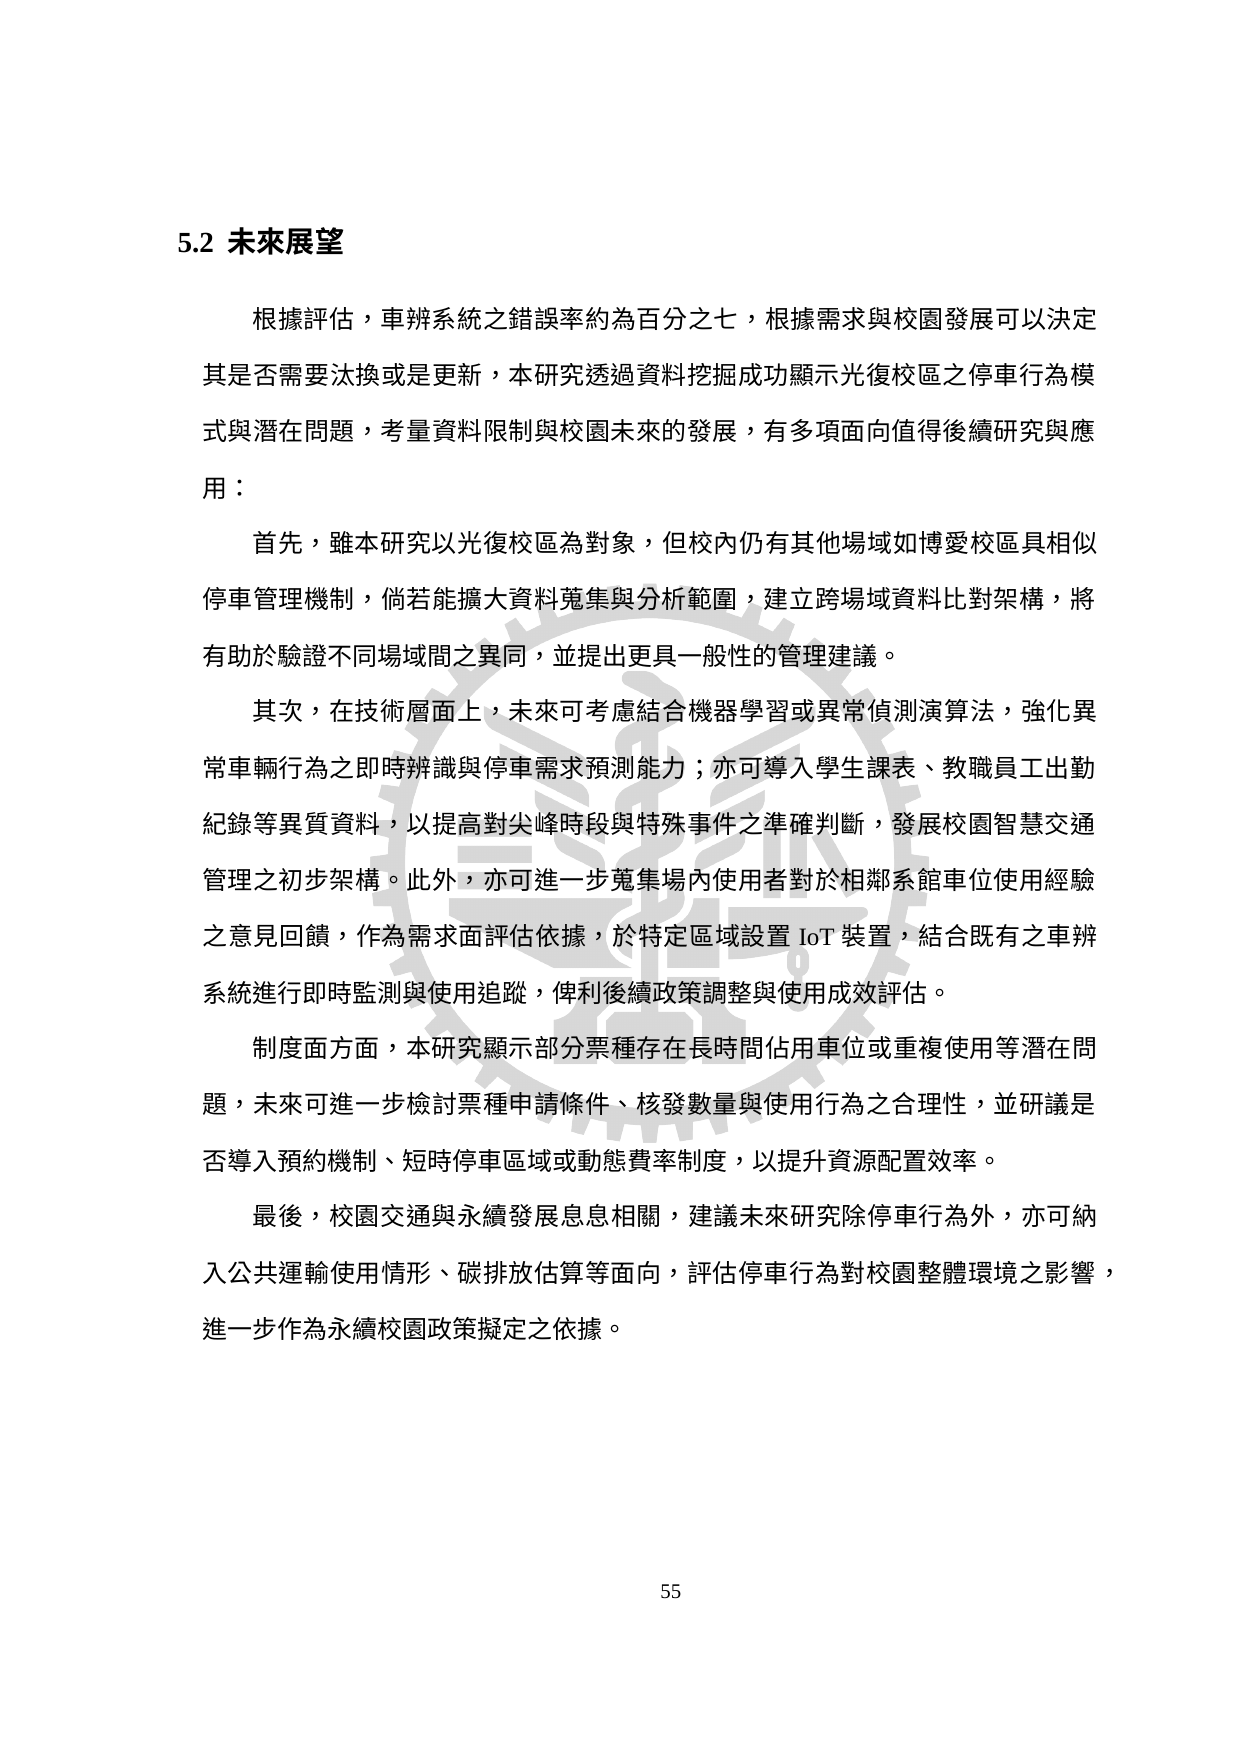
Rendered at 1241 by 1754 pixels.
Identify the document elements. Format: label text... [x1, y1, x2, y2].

subtitle 未來展望 [177, 202, 1097, 277]
text 根據評估，車辨系統之錯誤率約為百分之七，根據需求與校園發展可以決定其是否需要汰換或是更新，本研究透過資料挖掘成功顯示光復校區之停車行為模式與潛在問題，考量資料限制與校園未來的發展，有多項面向值得後續研究與應用： [202, 299, 1097, 505]
text 首先，雖本研究以光復校區為對象，但校內仍有其他場域如博愛校區具相似停車管理機制，倘若能擴大資料蒐集與分析範圍，建立跨場域資料比對架構，將有助於驗證不同場域間之異同，並提出更具一般性的管理建議。 [202, 523, 1097, 673]
text 其次，在技術層面上，未來可考慮結合機器學習或異常偵測演算法，強化異常車輛行為之即時辨識與停車需求預測能力；亦可導入學生課表、教職員工出勤紀錄等異質資料，以提高對尖峰時段與特殊事件之準確判斷，發展校園智慧交通管理之初步架構。此外，亦可進一步蒐集場內使用者對於相鄰系館車位使用經驗之意見回饋，作為需求面評估依據，於特定區域設置 IoT 裝置，結合既有之車辨系統進行即時監測與使用追蹤，俾利後續政策調整與使用成效評估。 [202, 691, 1097, 1010]
text 最後，校園交通與永續發展息息相關，建議未來研究除停車行為外，亦可納入公共運輸使用情形、碳排放估算等面向，評估停車行為對校園整體環境之影響，進一步作為永續校園政策擬定之依據。 [202, 1196, 1097, 1346]
text 制度面方面，本研究顯示部分票種存在長時間佔用車位或重複使用等潛在問題，未來可進一步檢討票種申請條件、核發數量與使用行為之合理性，並研議是否導入預約機制、短時停車區域或動態費率制度，以提升資源配置效率。 [202, 1028, 1097, 1178]
